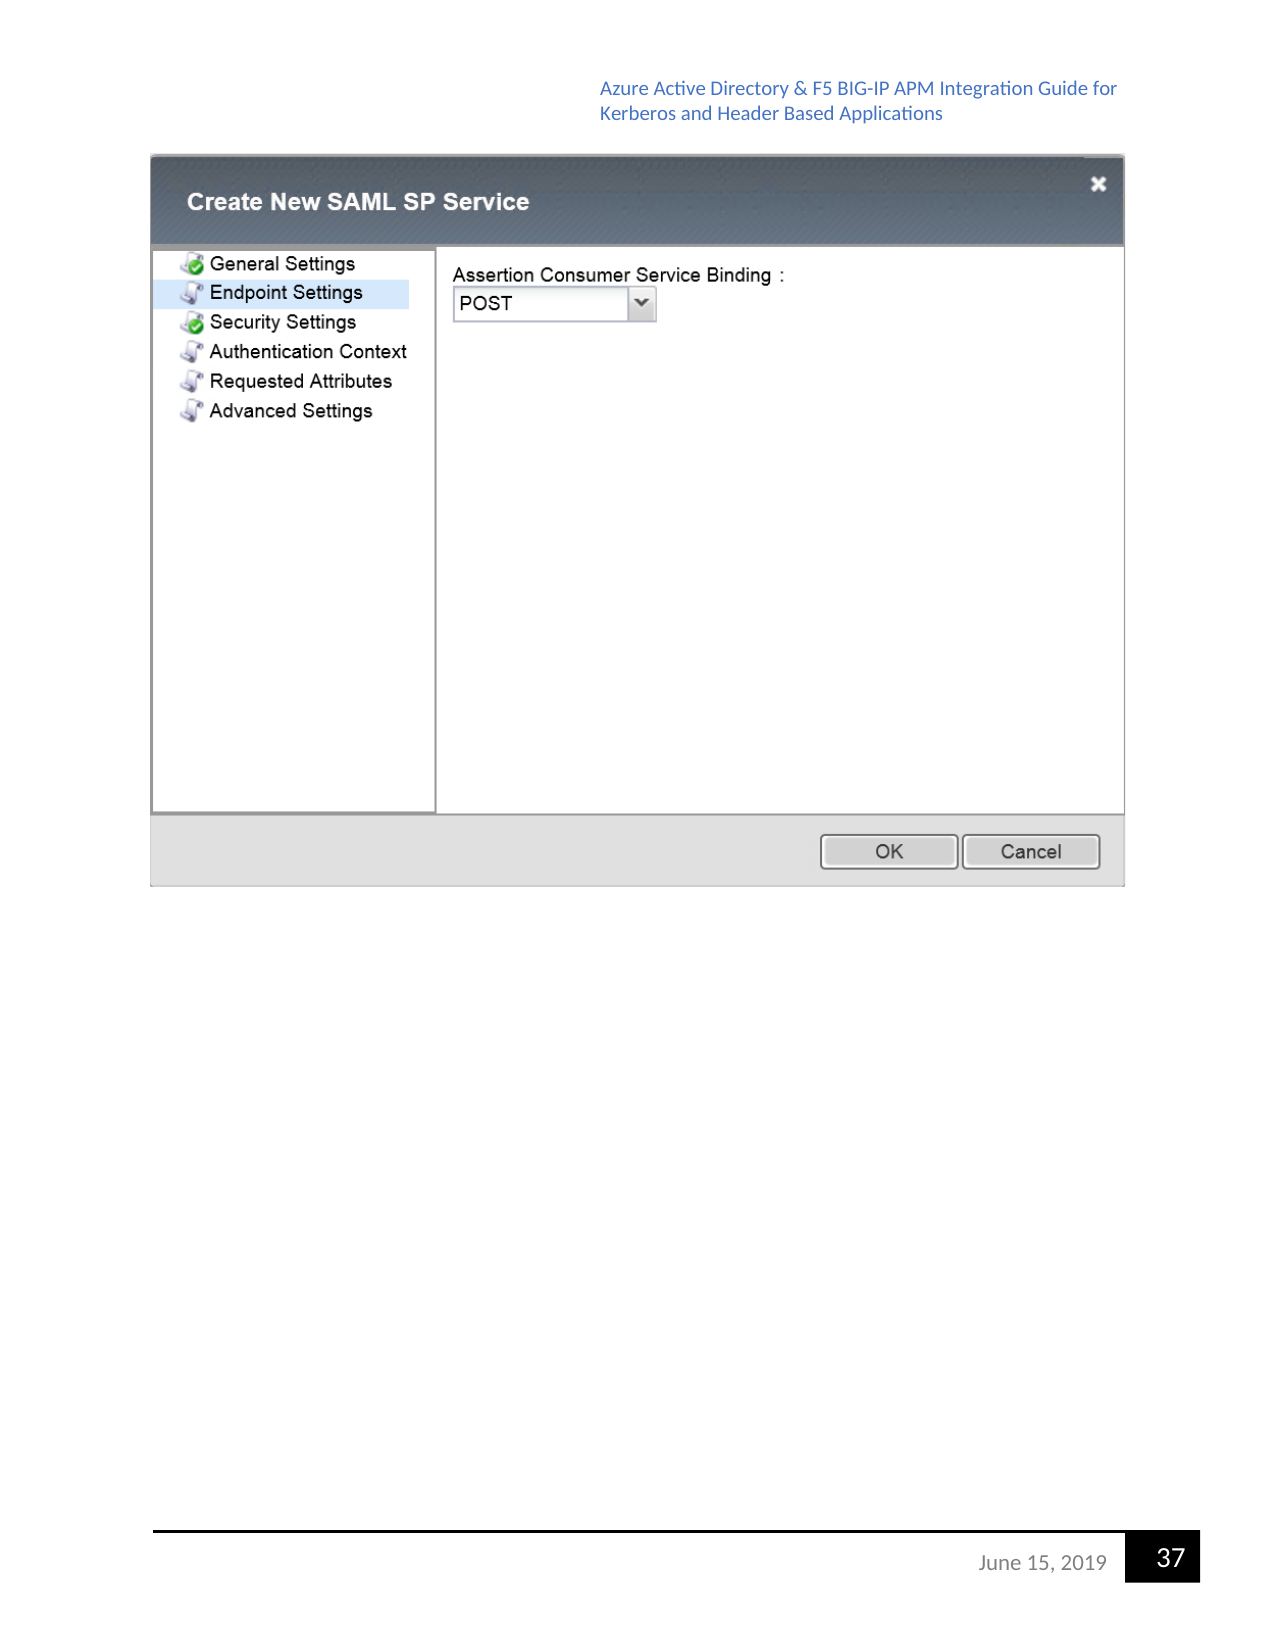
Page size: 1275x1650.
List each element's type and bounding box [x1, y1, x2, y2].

picture [150, 153, 1125, 887]
